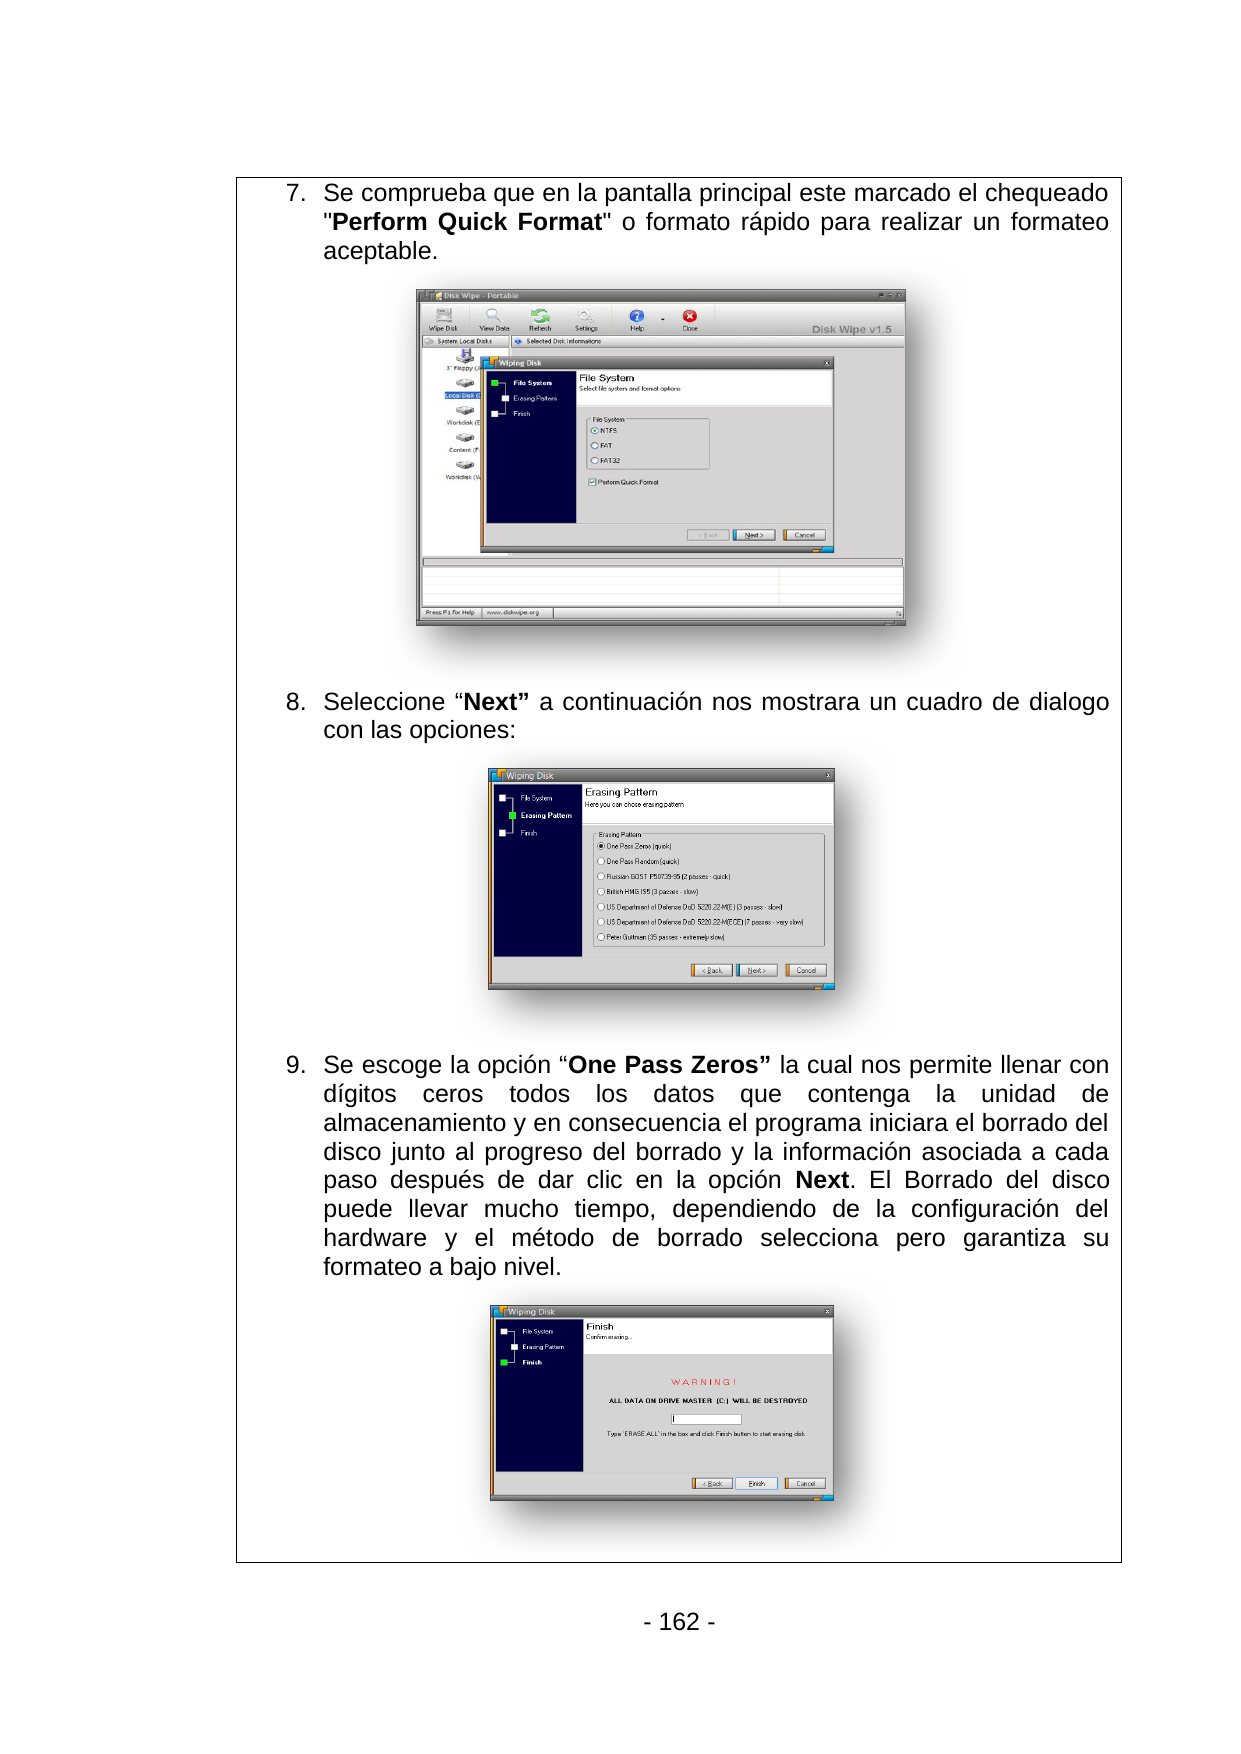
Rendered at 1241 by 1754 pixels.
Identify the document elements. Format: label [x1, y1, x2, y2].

table_cell [237, 178, 1121, 1562]
picture [490, 1305, 834, 1501]
picture [488, 768, 835, 990]
picture [416, 289, 906, 626]
